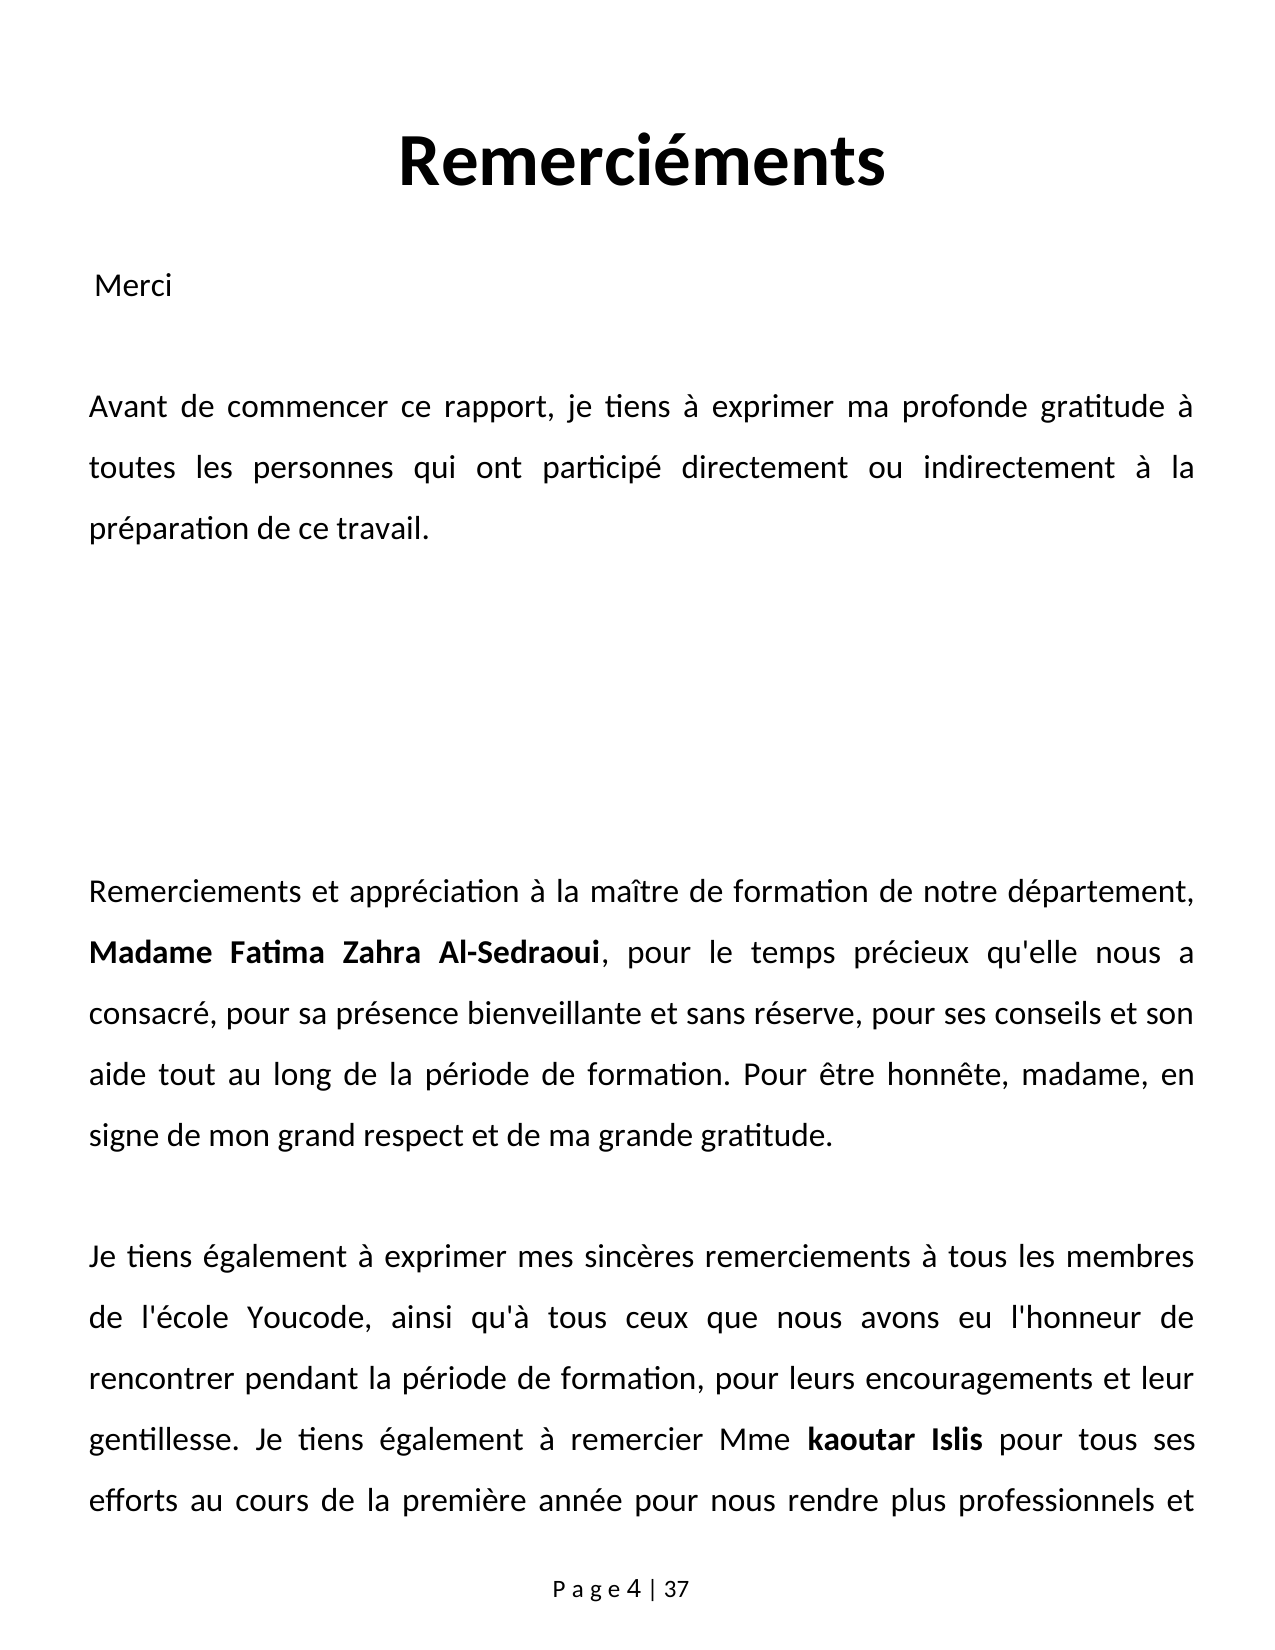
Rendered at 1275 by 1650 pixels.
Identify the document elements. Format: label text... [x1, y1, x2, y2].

subtitle Remerciéments [107, 112, 1178, 204]
text Avant de commencer ce rapport, je tiens à exprimer ma profonde gratitude à toutes les personnes qui ont participé directement ou indirectement à la préparation de ce travail. [89, 385, 1196, 548]
text Remerciements et appréciation à la maître de formation de notre département, Madame Fatima Zahra Al-Sedraoui, pour le temps précieux qu'elle nous a consacré, pour sa présence bienveillante et sans réserve, pour ses conseils et son aide tout au long de la période de formation. Pour être honnête, madame, en signe de mon grand respect et de ma grande gratitude. [89, 870, 1196, 1154]
text Merci [89, 264, 1196, 304]
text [89, 1235, 1196, 1520]
